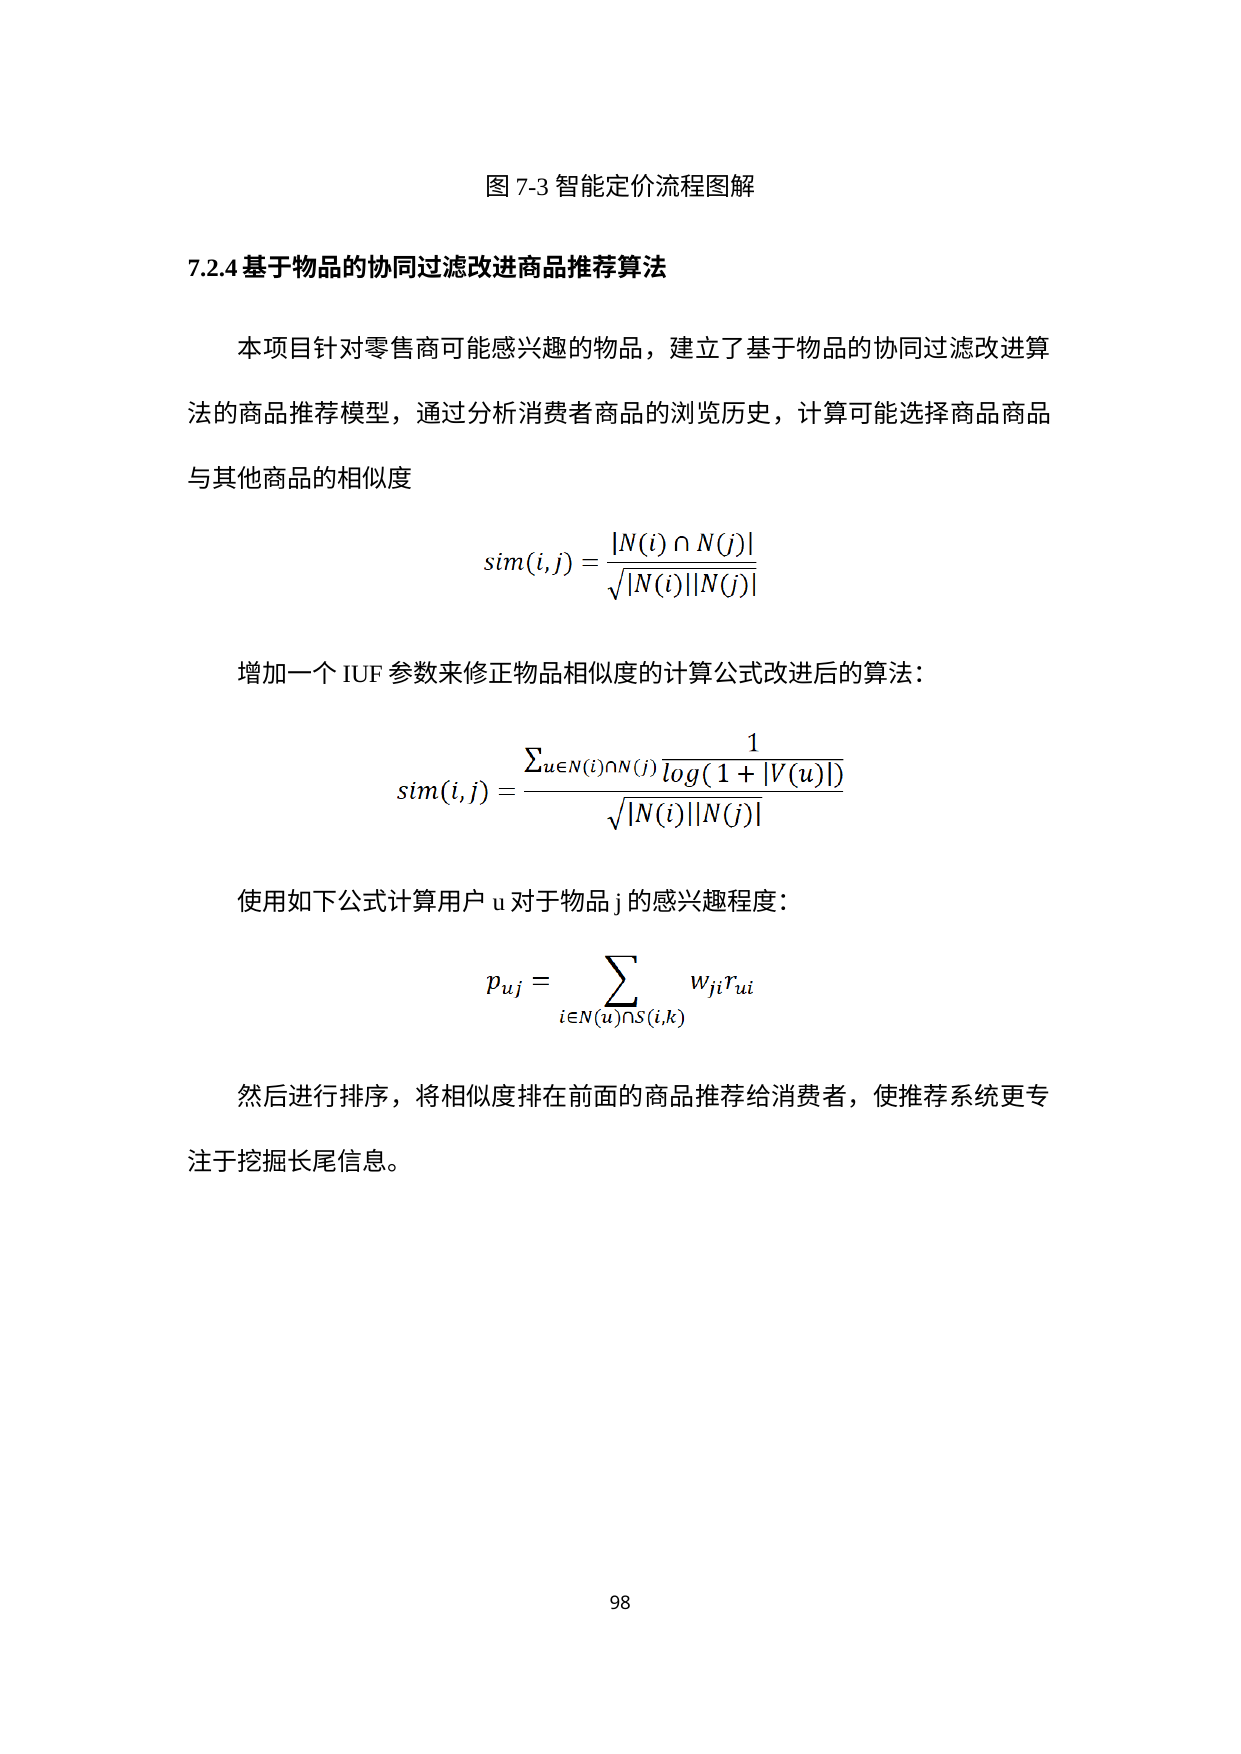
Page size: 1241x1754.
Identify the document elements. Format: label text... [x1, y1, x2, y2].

text 使用如下公式计算用户u对于物品j的感兴趣程度： [187, 867, 1053, 932]
text 本项目针对零售商可能感兴趣的物品，建立了基于物品的协同过滤改进算法的商品推荐模型，通过分析消费者商品的浏览历史，计算可能选择商品商品与其他商品的相似度 [187, 314, 1053, 509]
text 增加一个IUF参数来修正物品相似度的计算公式改进后的算法： [187, 639, 1053, 704]
text 然后进行排序，将相似度排在前面的商品推荐给消费者，使推荐系统更专注于挖掘长尾信息。 [187, 1062, 1053, 1192]
subtitle 7.2.4基于物品的协同过滤改进商品推荐算法 [187, 233, 1053, 298]
picture [396, 720, 844, 838]
picture [483, 525, 757, 601]
text 图7-3 智能定价流程图解 [187, 152, 1053, 217]
picture [486, 948, 754, 1029]
